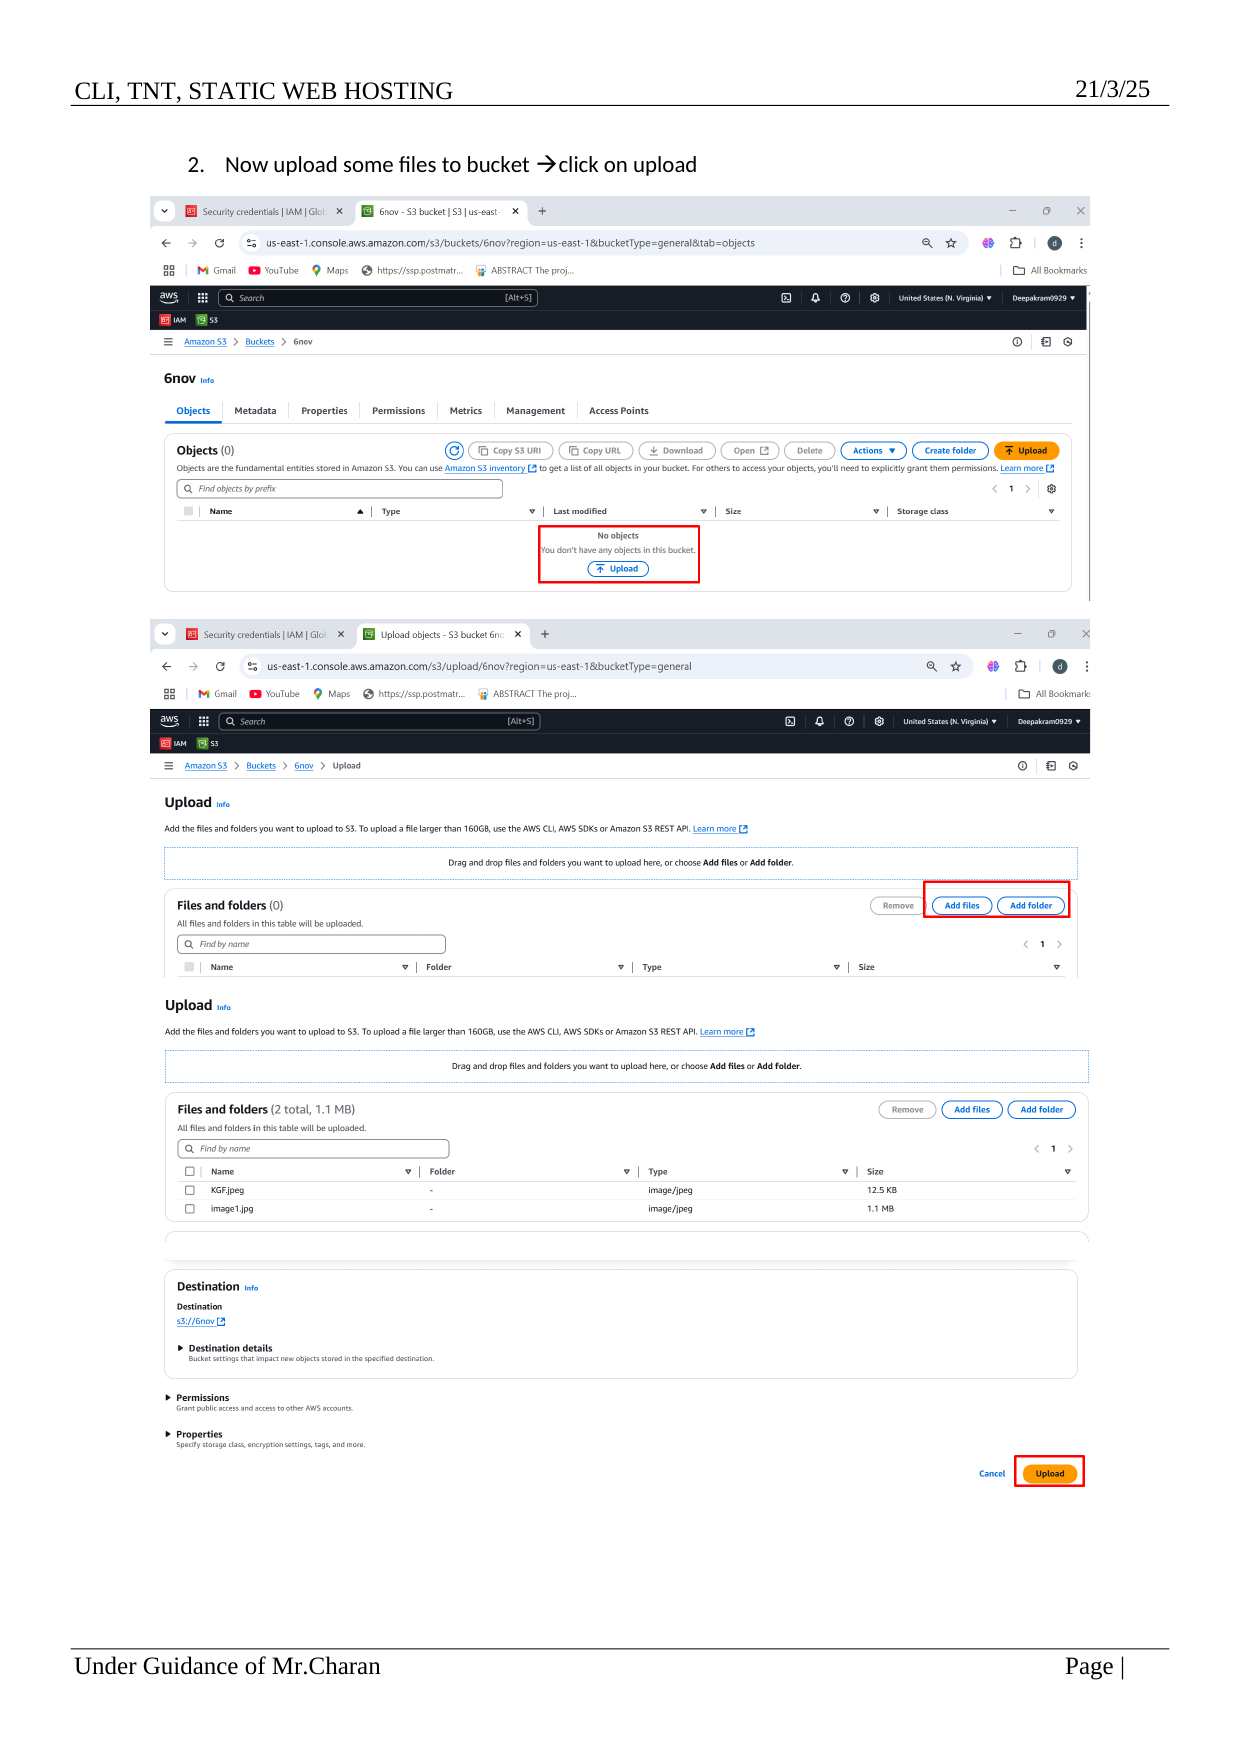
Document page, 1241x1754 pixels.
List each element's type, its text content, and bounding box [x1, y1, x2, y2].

picture [150, 619, 1091, 978]
list Now upload some files to bucket click on upload [187, 150, 1090, 178]
picture [150, 196, 1091, 601]
picture [150, 1260, 1091, 1495]
picture [150, 996, 1091, 1242]
